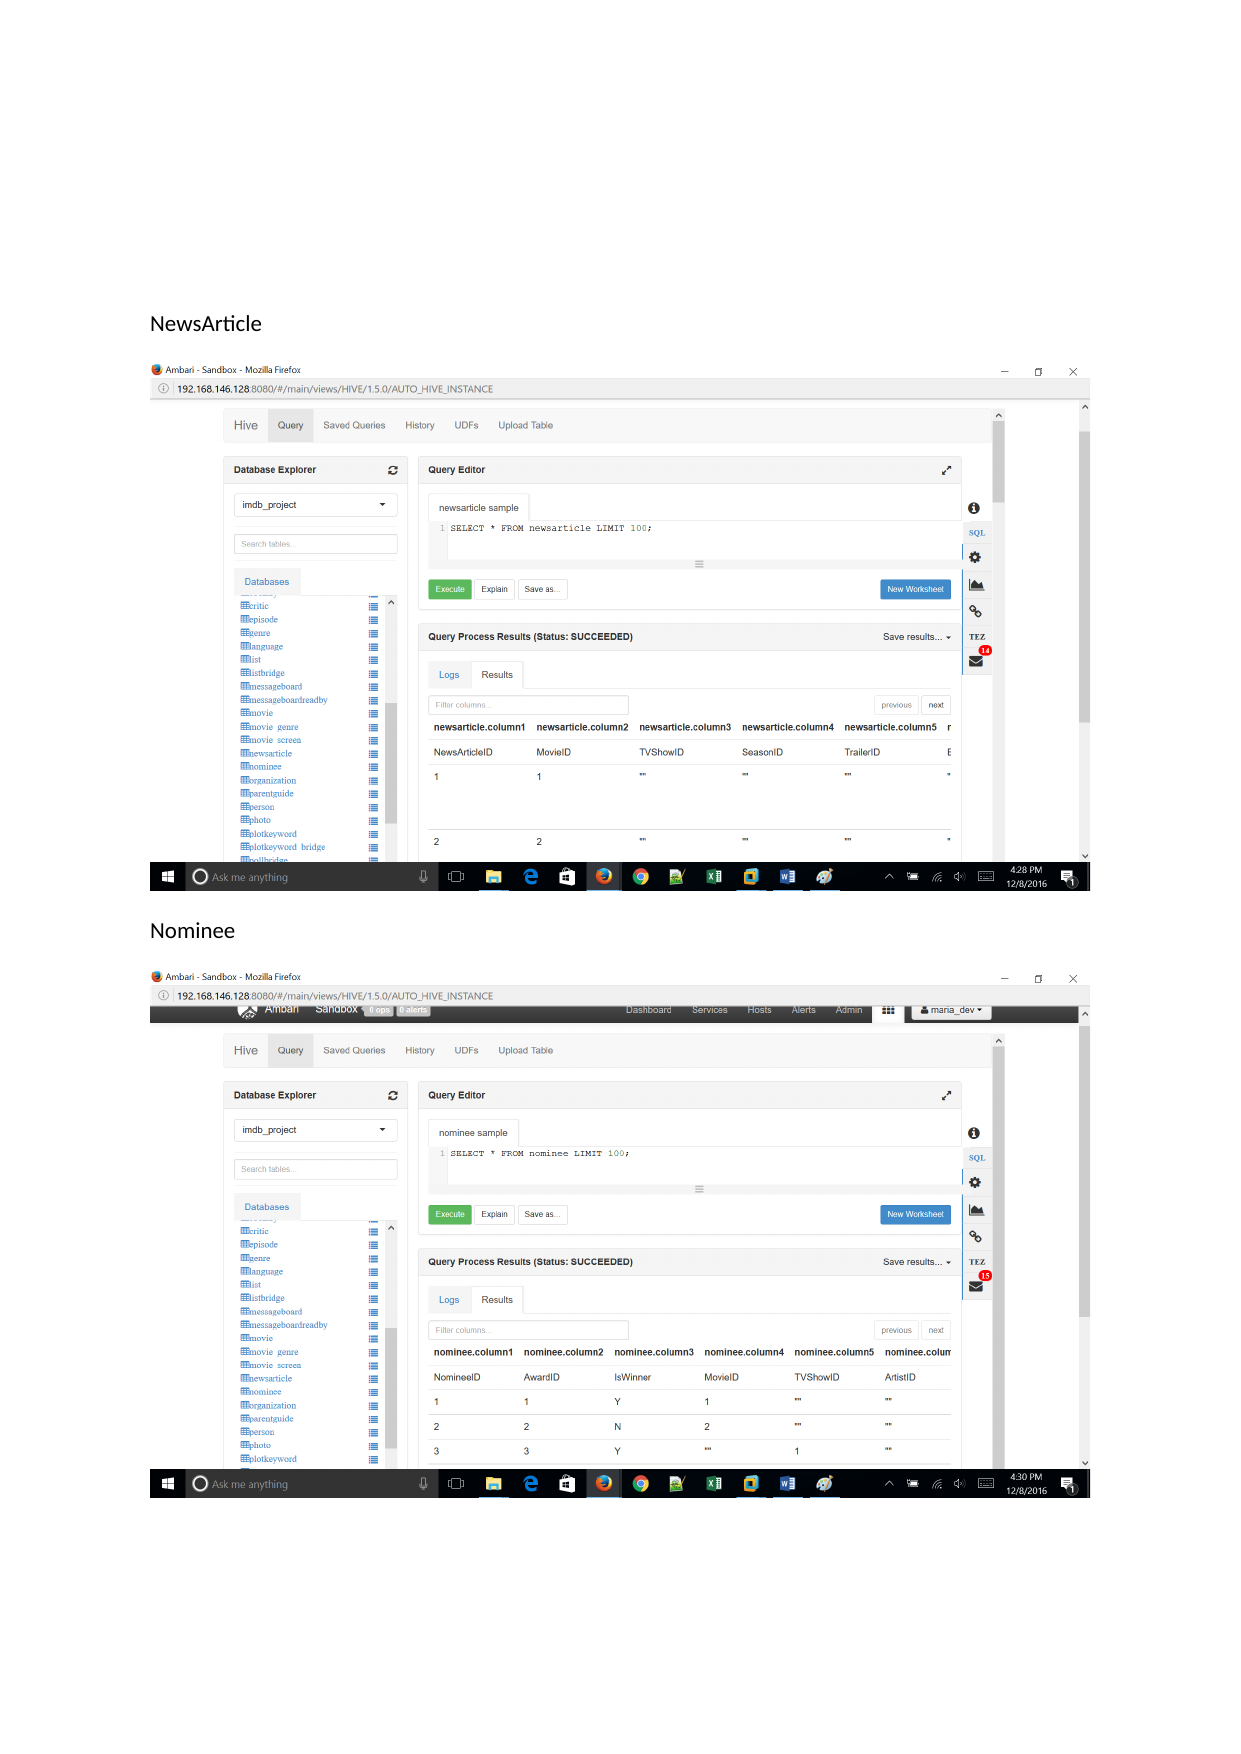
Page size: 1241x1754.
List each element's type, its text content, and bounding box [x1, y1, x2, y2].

text NewsArticle [150, 309, 1090, 337]
picture [150, 362, 1091, 891]
text Nominee [150, 916, 1090, 944]
picture [150, 968, 1091, 1498]
